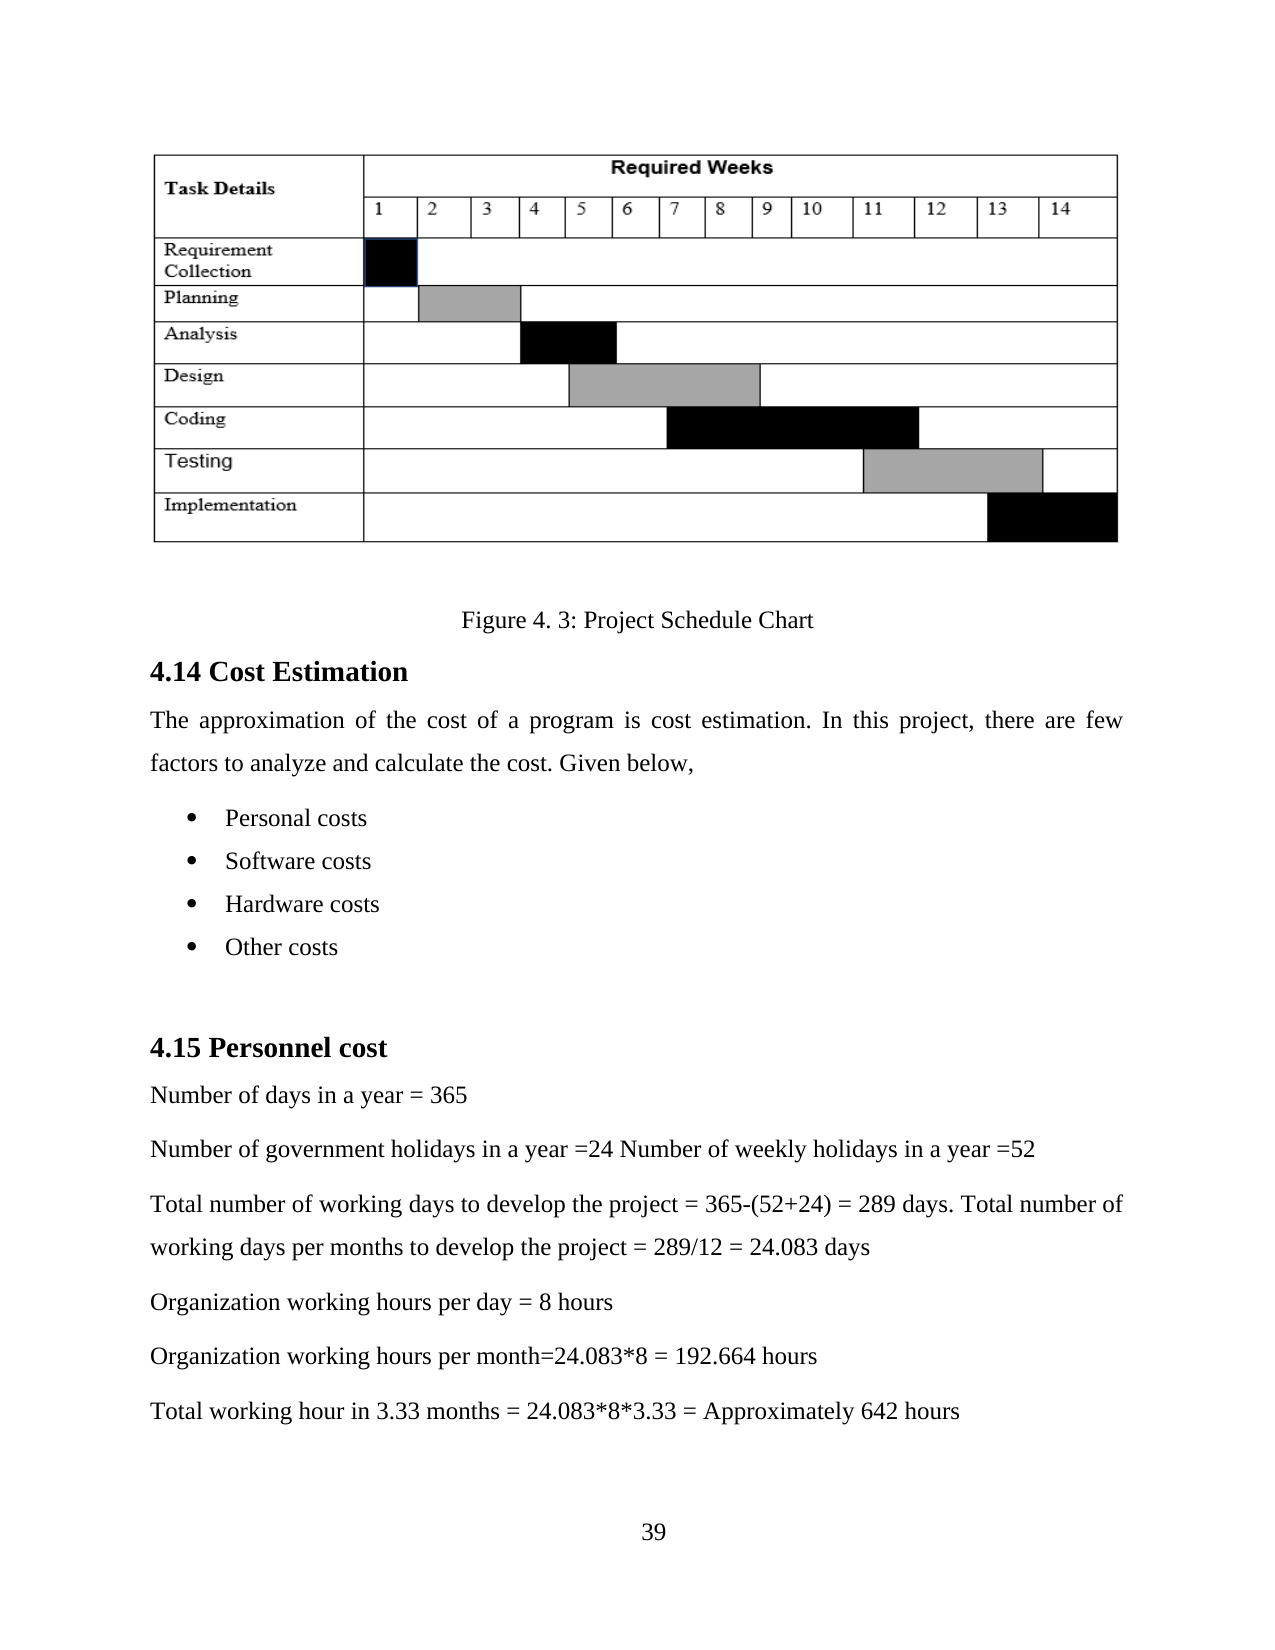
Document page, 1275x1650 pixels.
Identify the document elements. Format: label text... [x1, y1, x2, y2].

list Software costs [187, 846, 1125, 874]
list Personal costs [187, 803, 1125, 831]
text Organization working hours per month=24.083*8 = 192.664 hours [150, 1341, 1125, 1370]
text Total number of working days to develop the project = 365-(52+24) = 289 days. Total number of working days per months to develop the project = 289/12 = 24.083 days [150, 1189, 1125, 1261]
text Total working hour in 3.33 months = 24.083*8*3.33 = Approximately 642 hours [150, 1396, 1125, 1425]
text The approximation of the cost of a program is cost estimation. In this project, there are few factors to analyze and calculate the cost. Given below, [150, 705, 1125, 777]
picture [150, 150, 1125, 548]
text Figure 4. 3: Project Schedule Chart [150, 605, 1125, 634]
list Hardware costs [187, 889, 1125, 918]
subtitle 4.15 Personnel cost [150, 1030, 1125, 1063]
text Number of government holidays in a year =24 Number of weekly holidays in a year =52 [150, 1134, 1125, 1163]
subtitle 4.14 Cost Estimation [150, 654, 1125, 688]
text Number of days in a year = 365 [150, 1080, 1125, 1109]
list Other costs [187, 932, 1125, 961]
text Organization working hours per day = 8 hours [150, 1287, 1125, 1316]
